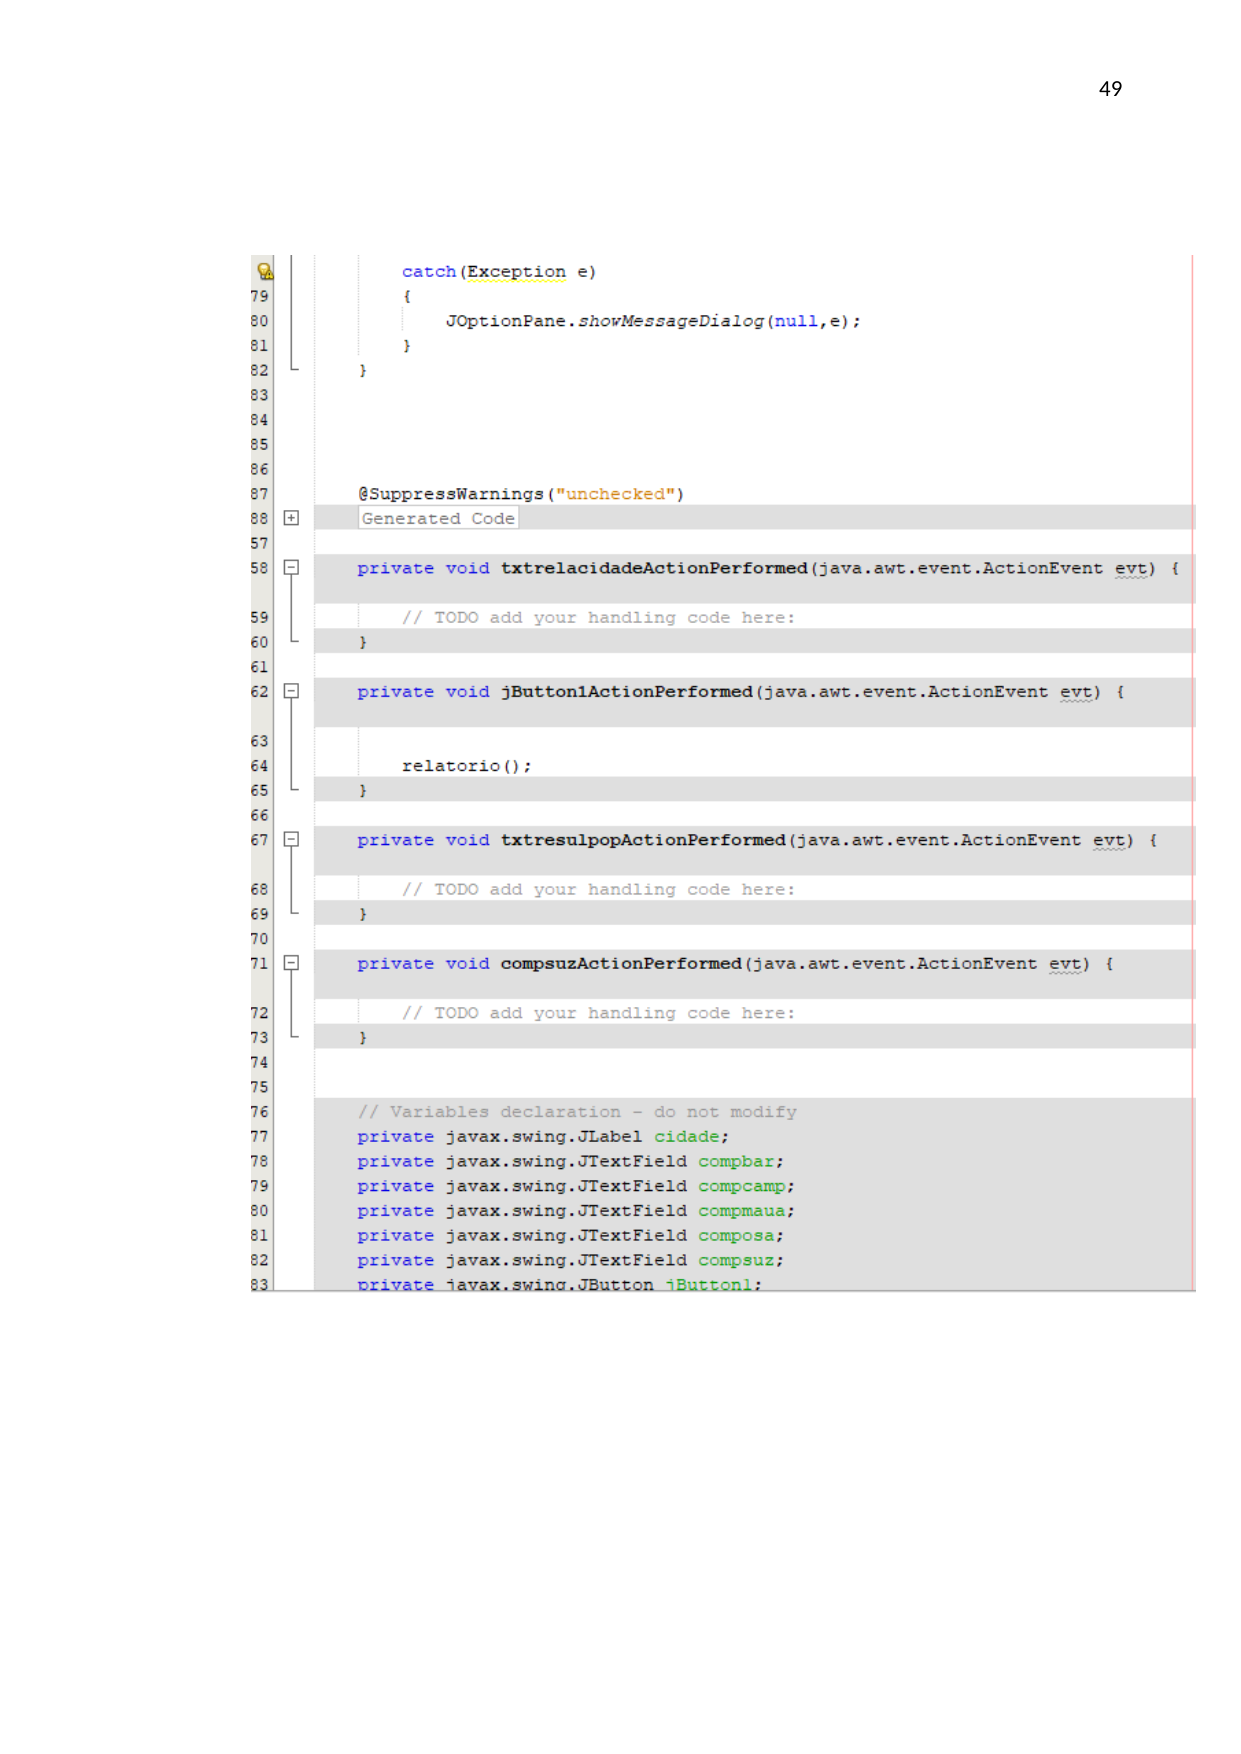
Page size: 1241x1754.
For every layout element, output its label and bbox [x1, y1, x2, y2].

picture [251, 255, 1196, 1293]
